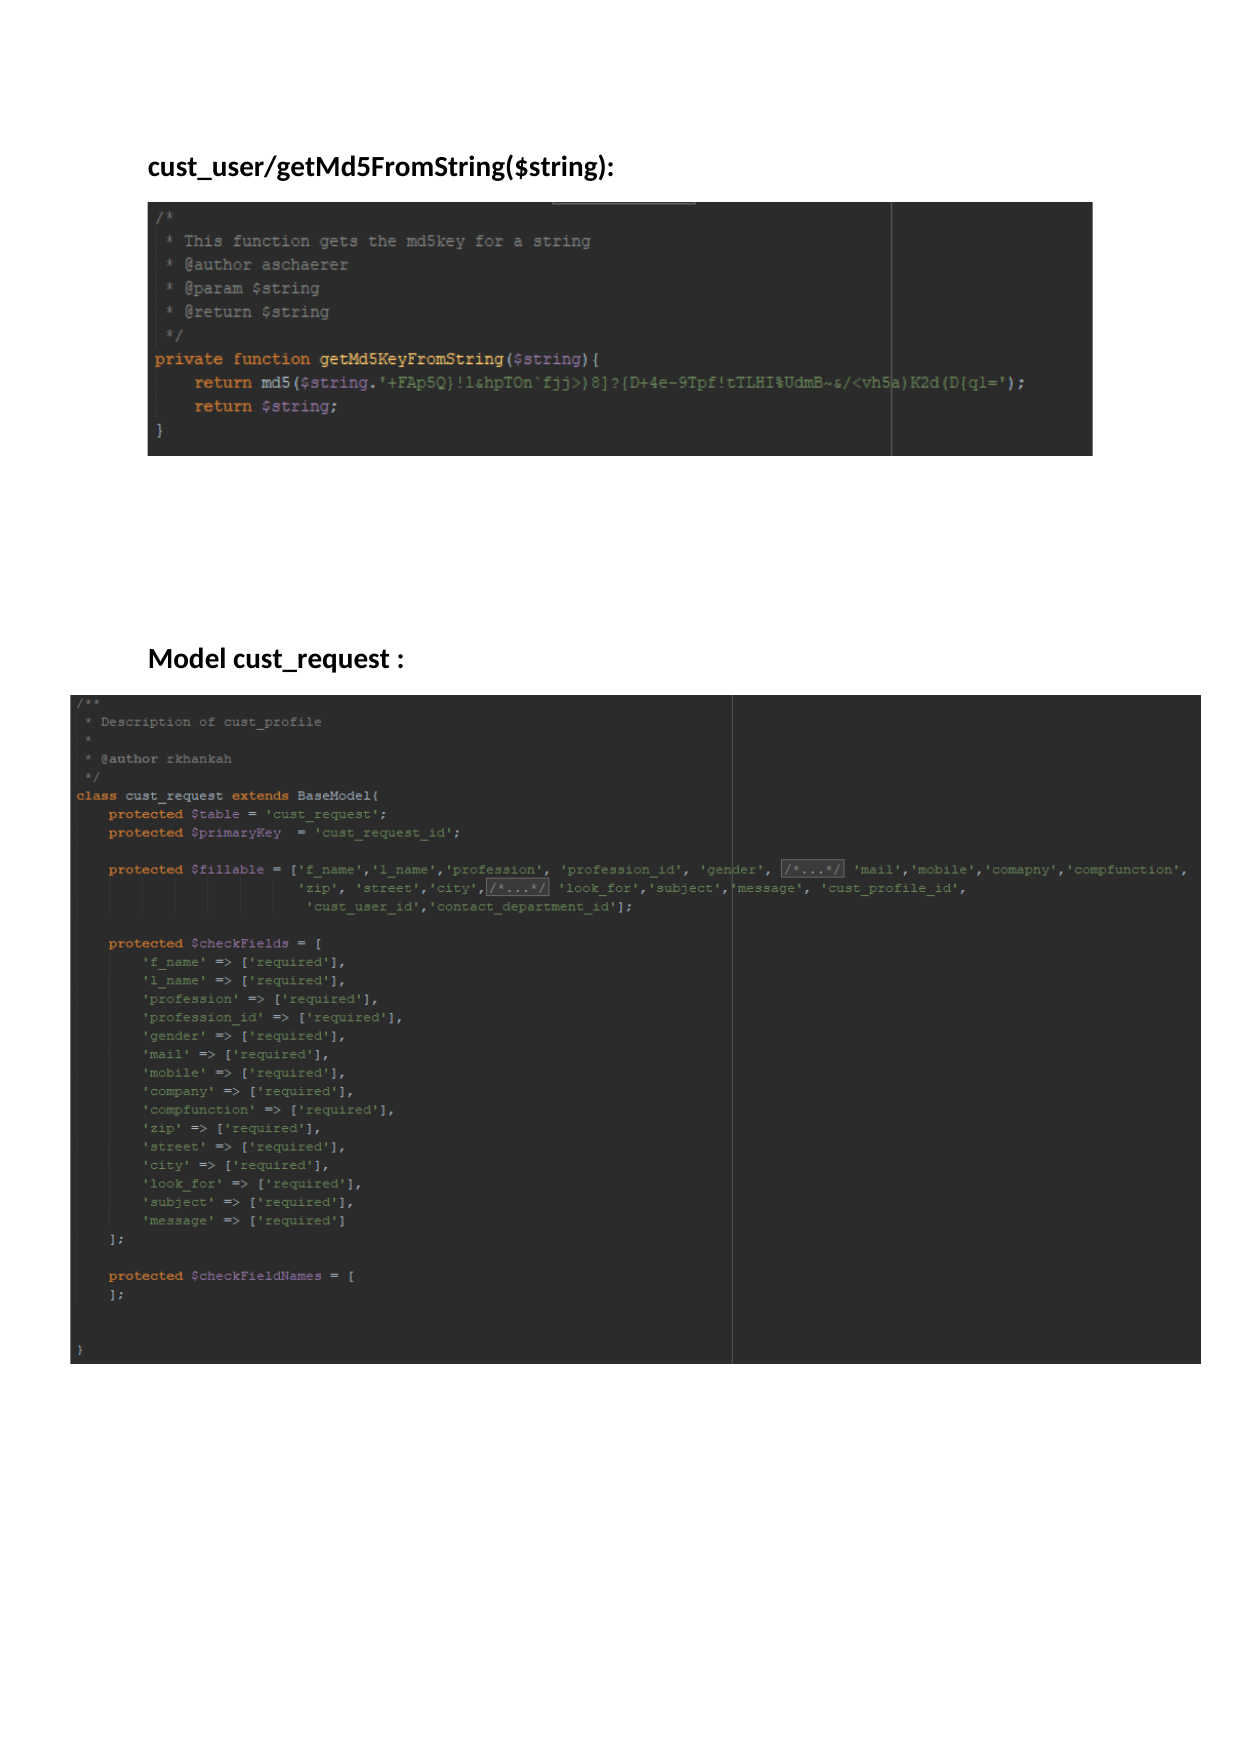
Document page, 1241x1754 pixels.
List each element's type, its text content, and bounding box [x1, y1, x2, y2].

picture [147, 202, 1093, 456]
picture [70, 695, 1201, 1364]
text cust_user/getMd5FromString($string): [148, 148, 1093, 183]
text Model cust_request : [148, 640, 1093, 675]
